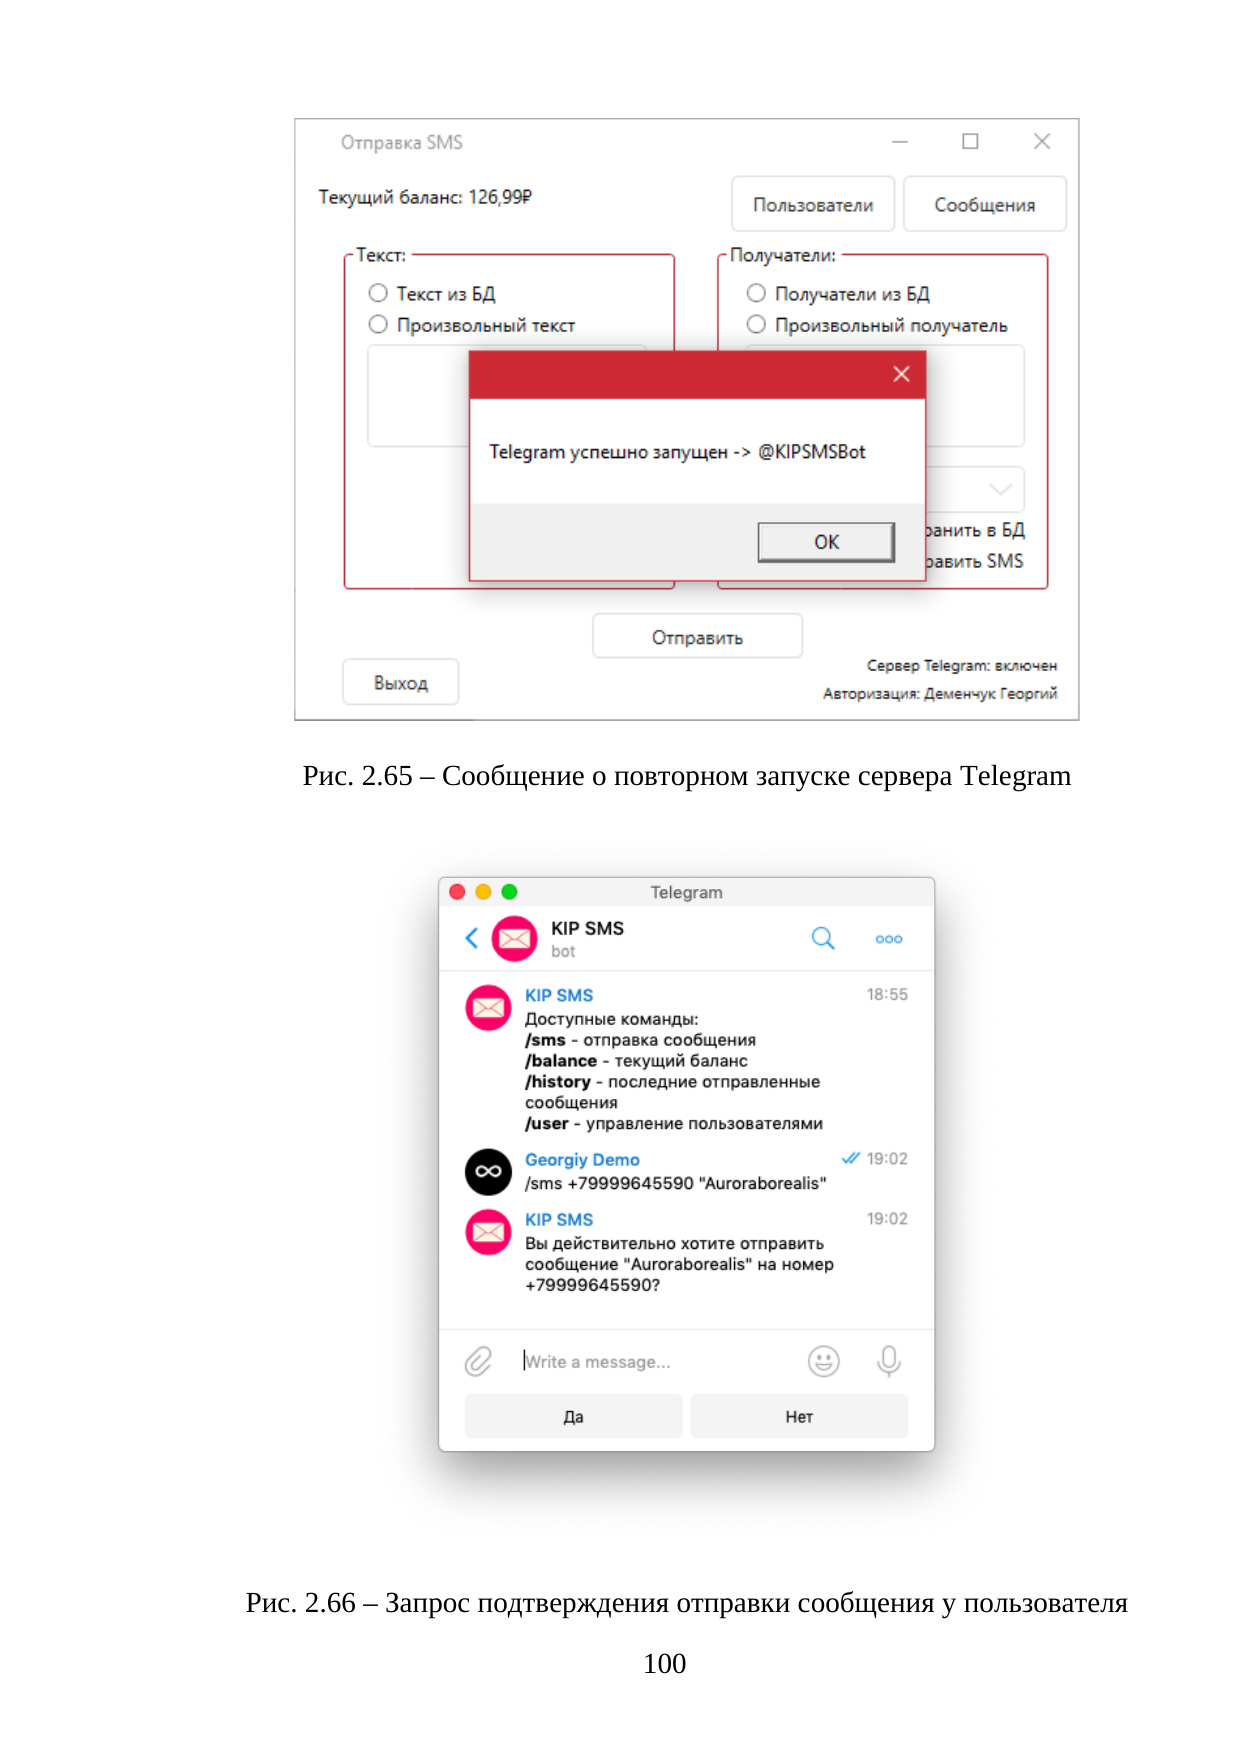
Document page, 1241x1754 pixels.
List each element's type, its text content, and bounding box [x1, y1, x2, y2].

picture [366, 828, 1008, 1548]
picture [294, 118, 1080, 721]
text Рис. 2.66 – Запрос подтверждения отправки сообщения у пользователя [222, 1585, 1152, 1619]
text Рис. 2.65 – Сообщение о повторном запуске сервера Telegram [222, 758, 1152, 791]
